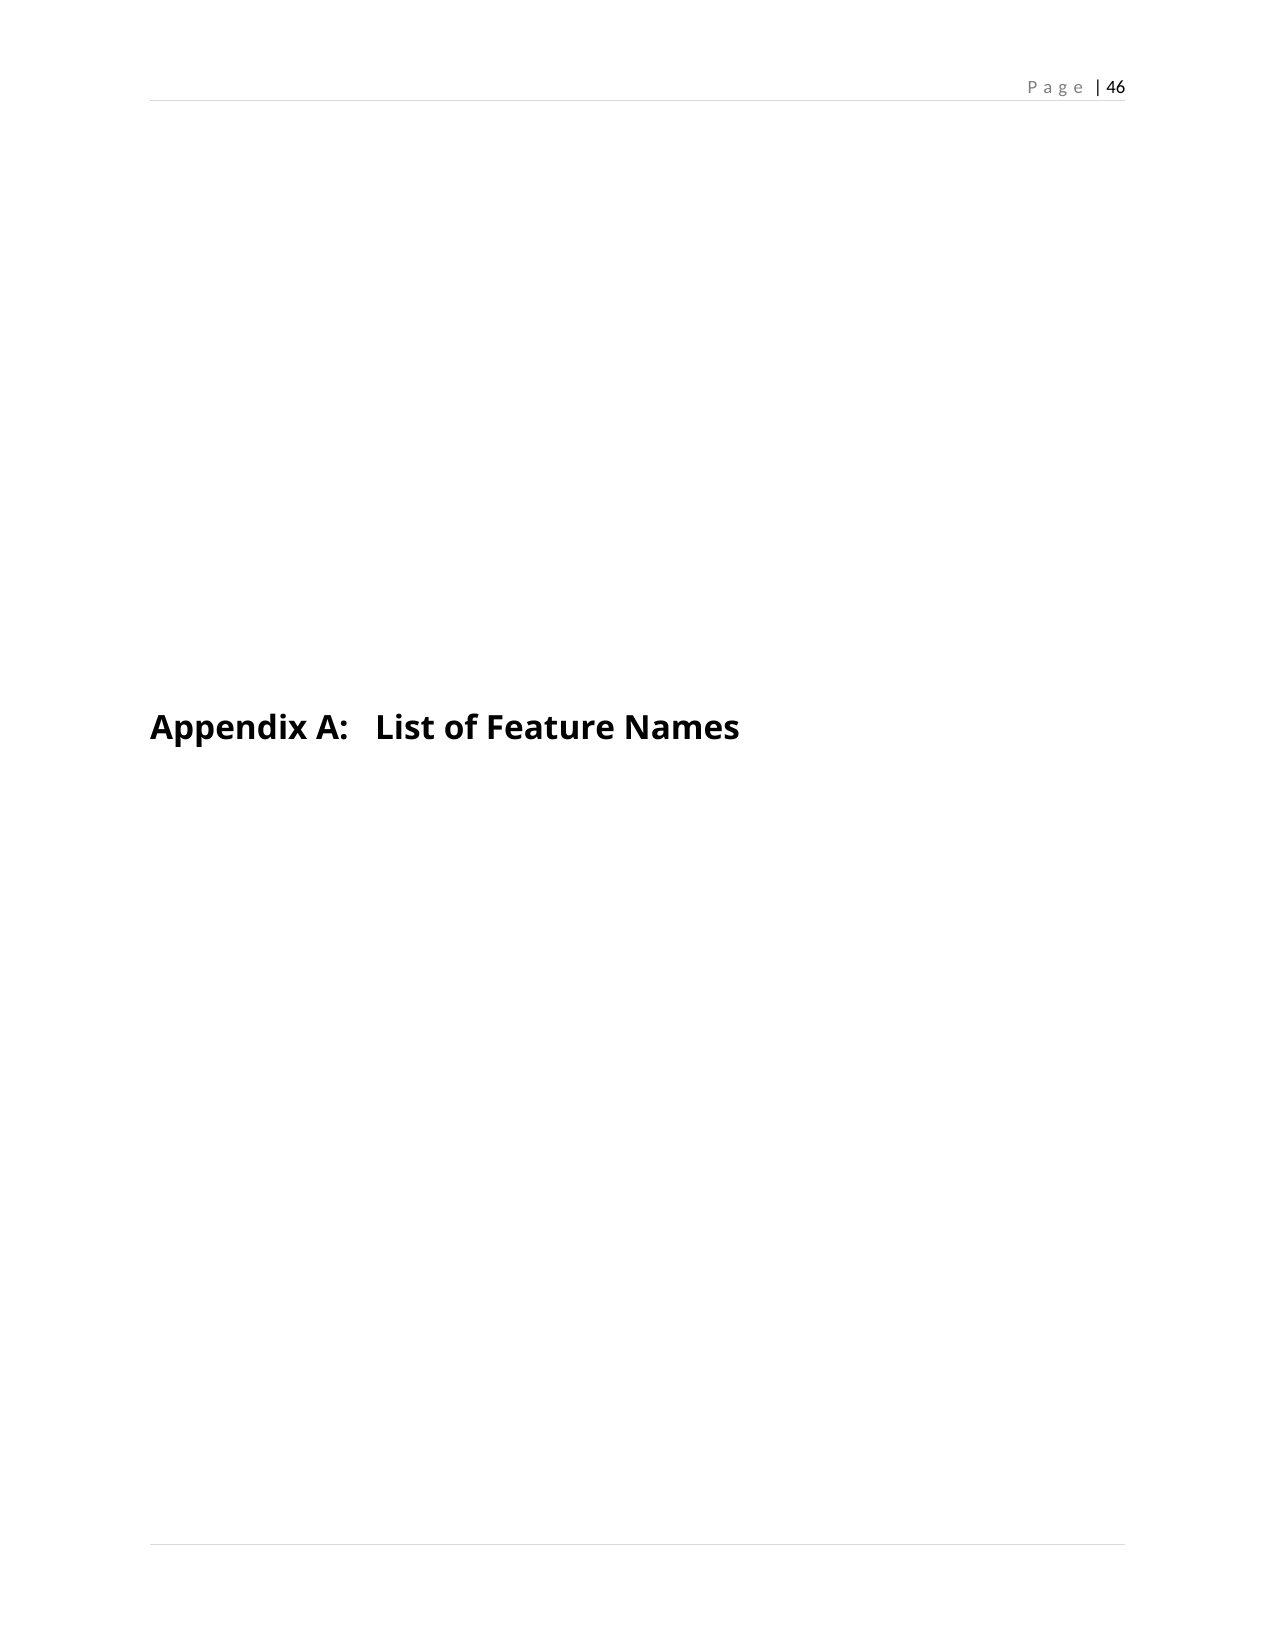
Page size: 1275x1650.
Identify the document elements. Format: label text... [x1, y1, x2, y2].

subtitle Appendix A: List of Feature Names [150, 704, 1125, 749]
